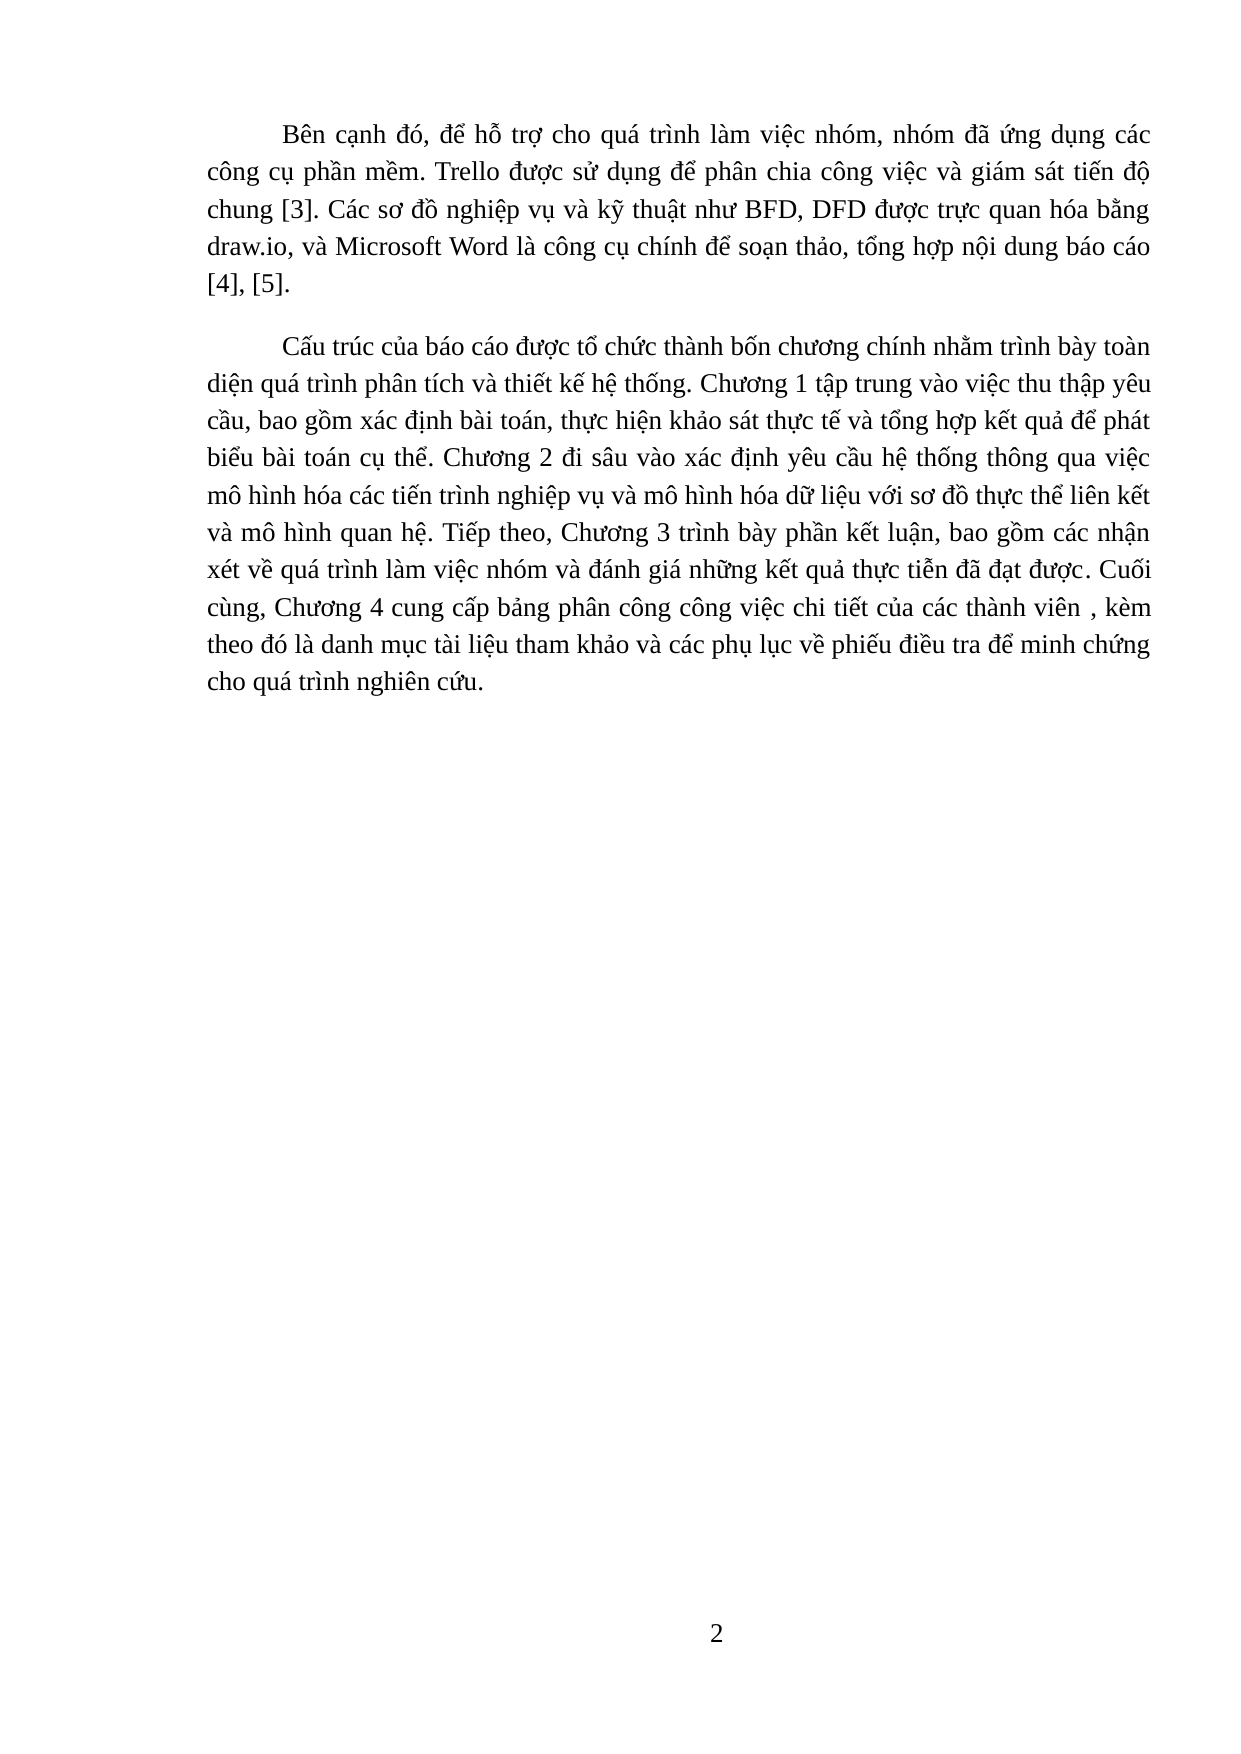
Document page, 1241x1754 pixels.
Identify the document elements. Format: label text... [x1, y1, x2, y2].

text Cấu trúc của báo cáo được tổ chức thành bốn chương chính nhằm trình bày toàn diện quá trình phân tích và thiết kế hệ thống. Chương 1 tập trung vào việc thu thập yêu cầu, bao gồm xác định bài toán, thực hiện khảo sát thực tế và tổng hợp kết quả để phát biểu bài toán cụ thể. Chương 2 đi sâu vào xác định yêu cầu hệ thống thông qua việc mô hình hóa các tiến trình nghiệp vụ và mô hình hóa dữ liệu với sơ đồ thực thể liên kết và mô hình quan hệ. Tiếp theo, Chương 3 trình bày phần kết luận, bao gồm các nhận xét về quá trình làm việc nhóm và đánh giá những kết quả thực tiễn đã đạt được. Cuối cùng, Chương 4 cung cấp bảng phân công công việc chi tiết của các thành viên , kèm theo đó là danh mục tài liệu tham khảo và các phụ lục về phiếu điều tra để minh chứng cho quá trình nghiên cứu. [207, 329, 1152, 696]
text Bên cạnh đó, để hỗ trợ cho quá trình làm việc nhóm, nhóm đã ứng dụng các công cụ phần mềm. Trello được sử dụng để phân chia công việc và giám sát tiến độ chung [3]. Các sơ đồ nghiệp vụ và kỹ thuật như BFD, DFD được trực quan hóa bằng draw.io, và Microsoft Word là công cụ chính để soạn thảo, tổng hợp nội dung báo cáo [4], [5]. [207, 118, 1152, 298]
